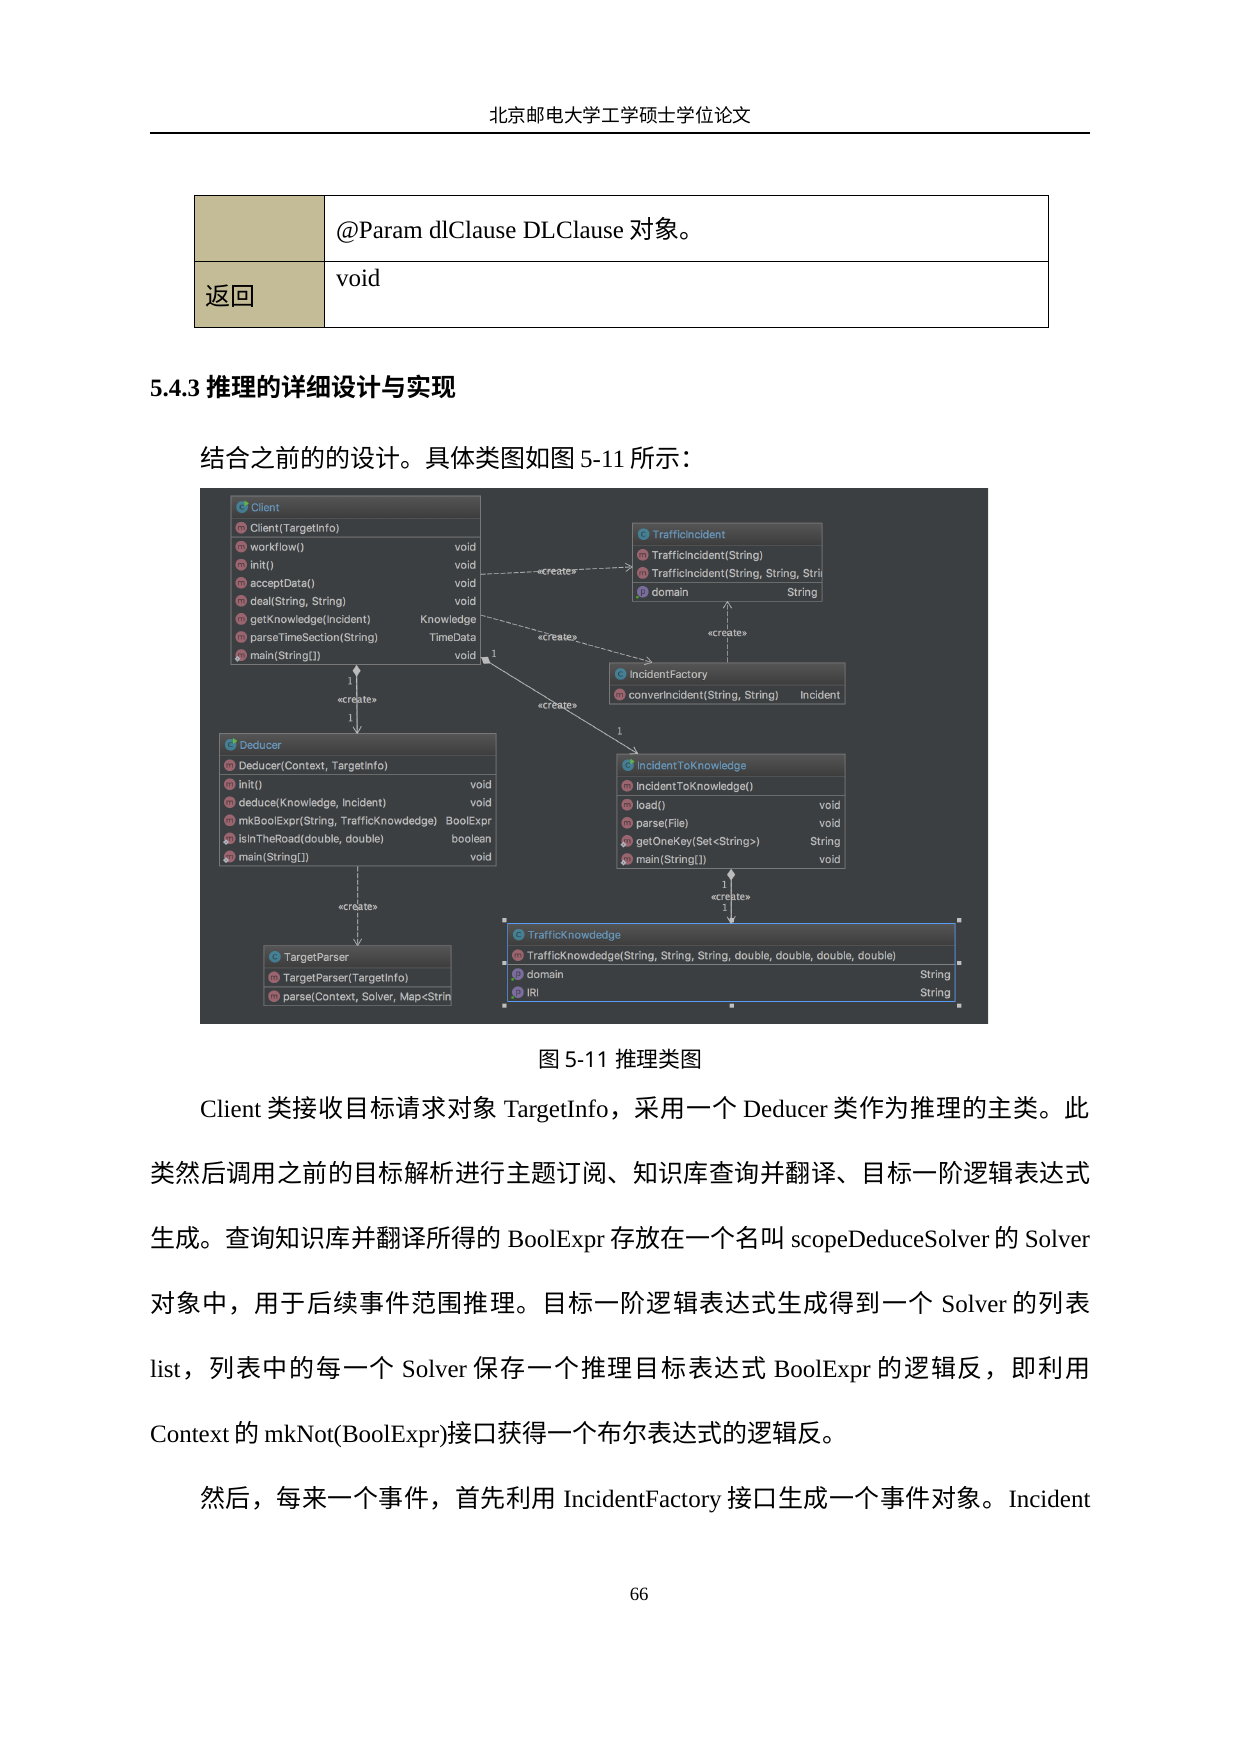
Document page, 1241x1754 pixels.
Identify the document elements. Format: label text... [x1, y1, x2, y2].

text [150, 1464, 1090, 1529]
table_cell 参数 [195, 196, 324, 261]
table_cell void [325, 262, 1048, 327]
text 结合之前的的设计。具体类图如图5-11所示： [150, 424, 1090, 489]
table_cell 返回 [195, 262, 324, 327]
picture [200, 488, 989, 1024]
text Client类接收目标请求对象TargetInfo，采用一个Deducer类作为推理的主类。此类然后调用之前的目标解析进行主题订阅、知识库查询并翻译、目标一阶逻辑表达式生成。查询知识库并翻译所得的BoolExpr存放在一个名叫scopeDeduceSolver的Solver对象中，用于后续事件范围推理。目标一阶逻辑表达式生成得到一个Solver的列表list，列表中的每一个Solver保存一个推理目标表达式BoolExpr的逻辑反，即利用Context的mkNot(BoolExpr)接口获得一个布尔表达式的逻辑反。 [150, 1074, 1090, 1464]
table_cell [325, 196, 1048, 261]
subtitle 5.4.3 推理的详细设计与实现 [150, 353, 1090, 418]
text 图5-11 推理类图 [150, 1041, 1090, 1074]
